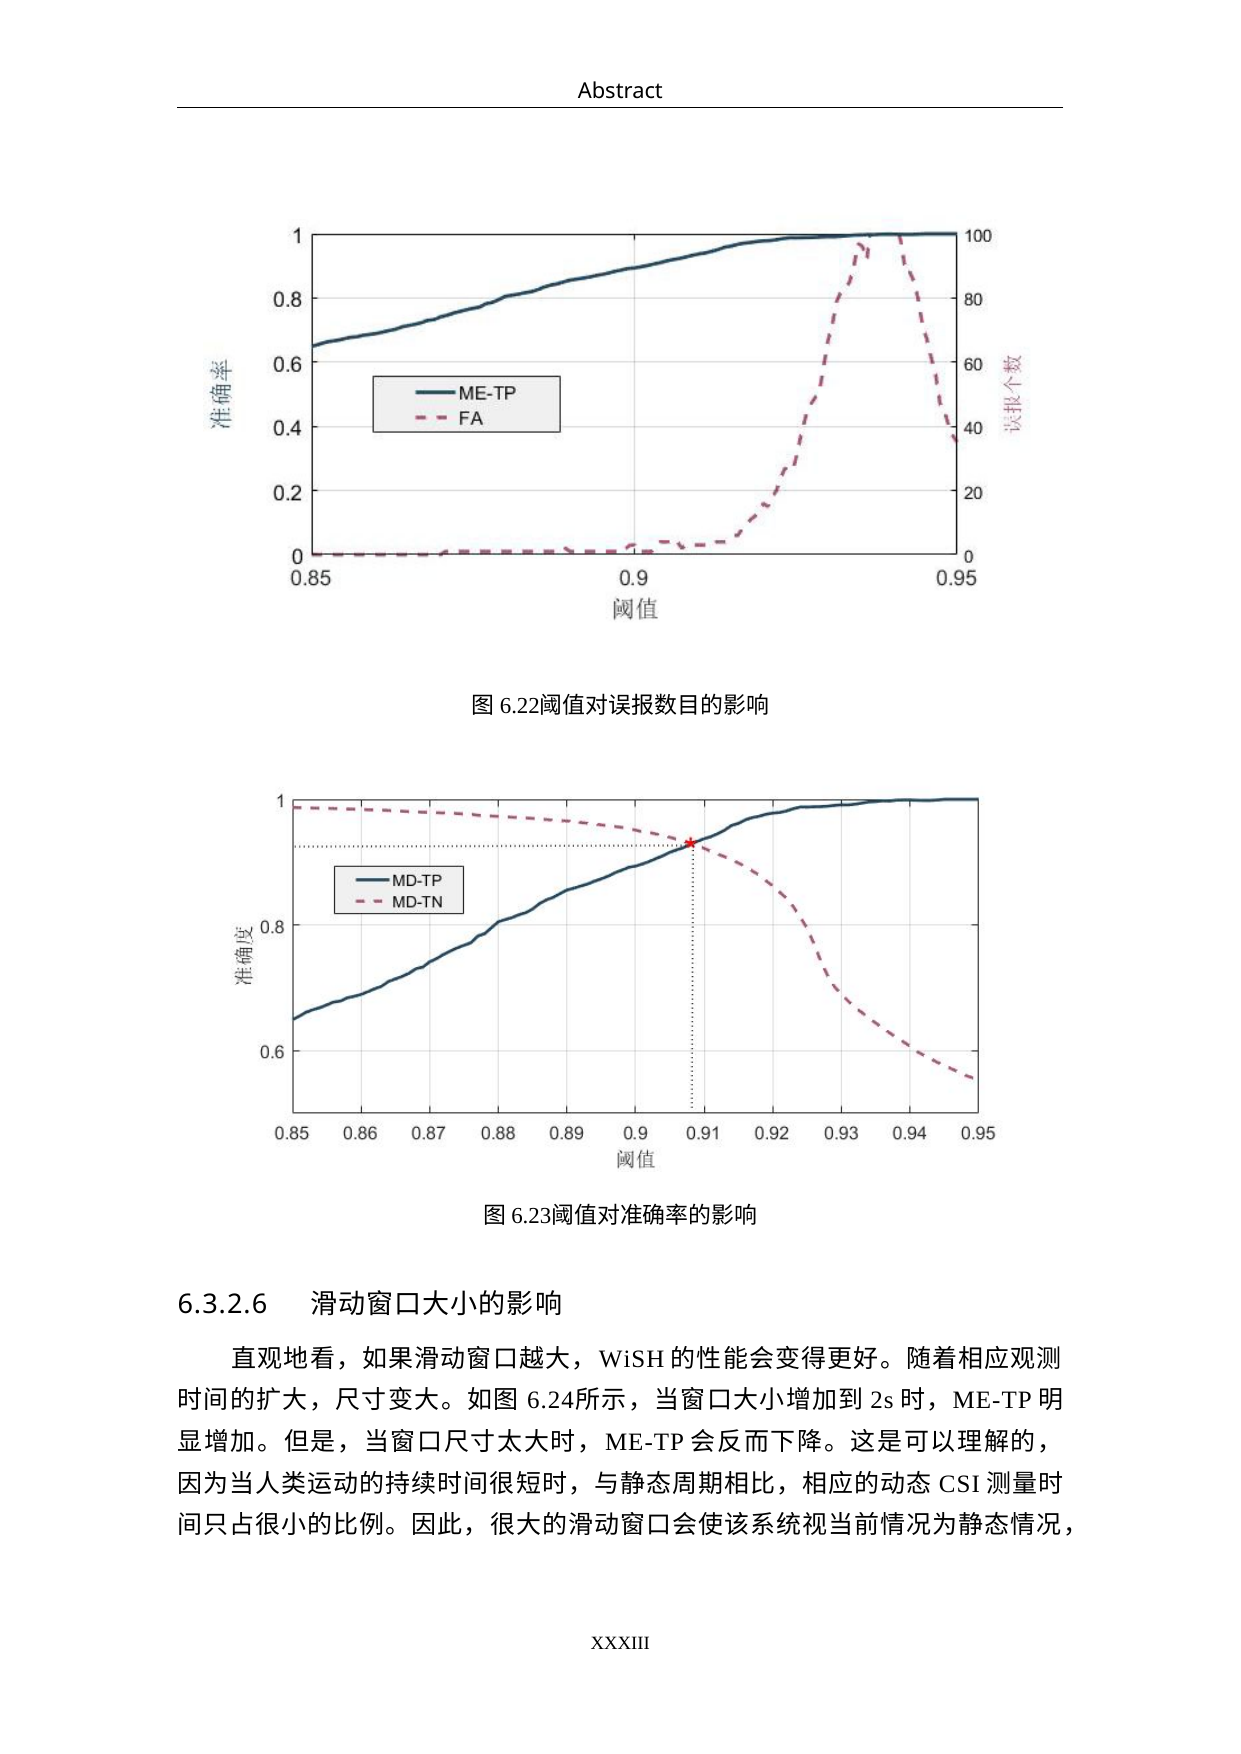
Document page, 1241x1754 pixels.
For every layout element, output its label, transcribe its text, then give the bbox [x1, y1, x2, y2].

picture [177, 769, 1063, 1172]
text 滑动窗口大小的影响 [177, 1280, 1063, 1321]
picture [203, 177, 1037, 649]
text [177, 1334, 1063, 1542]
